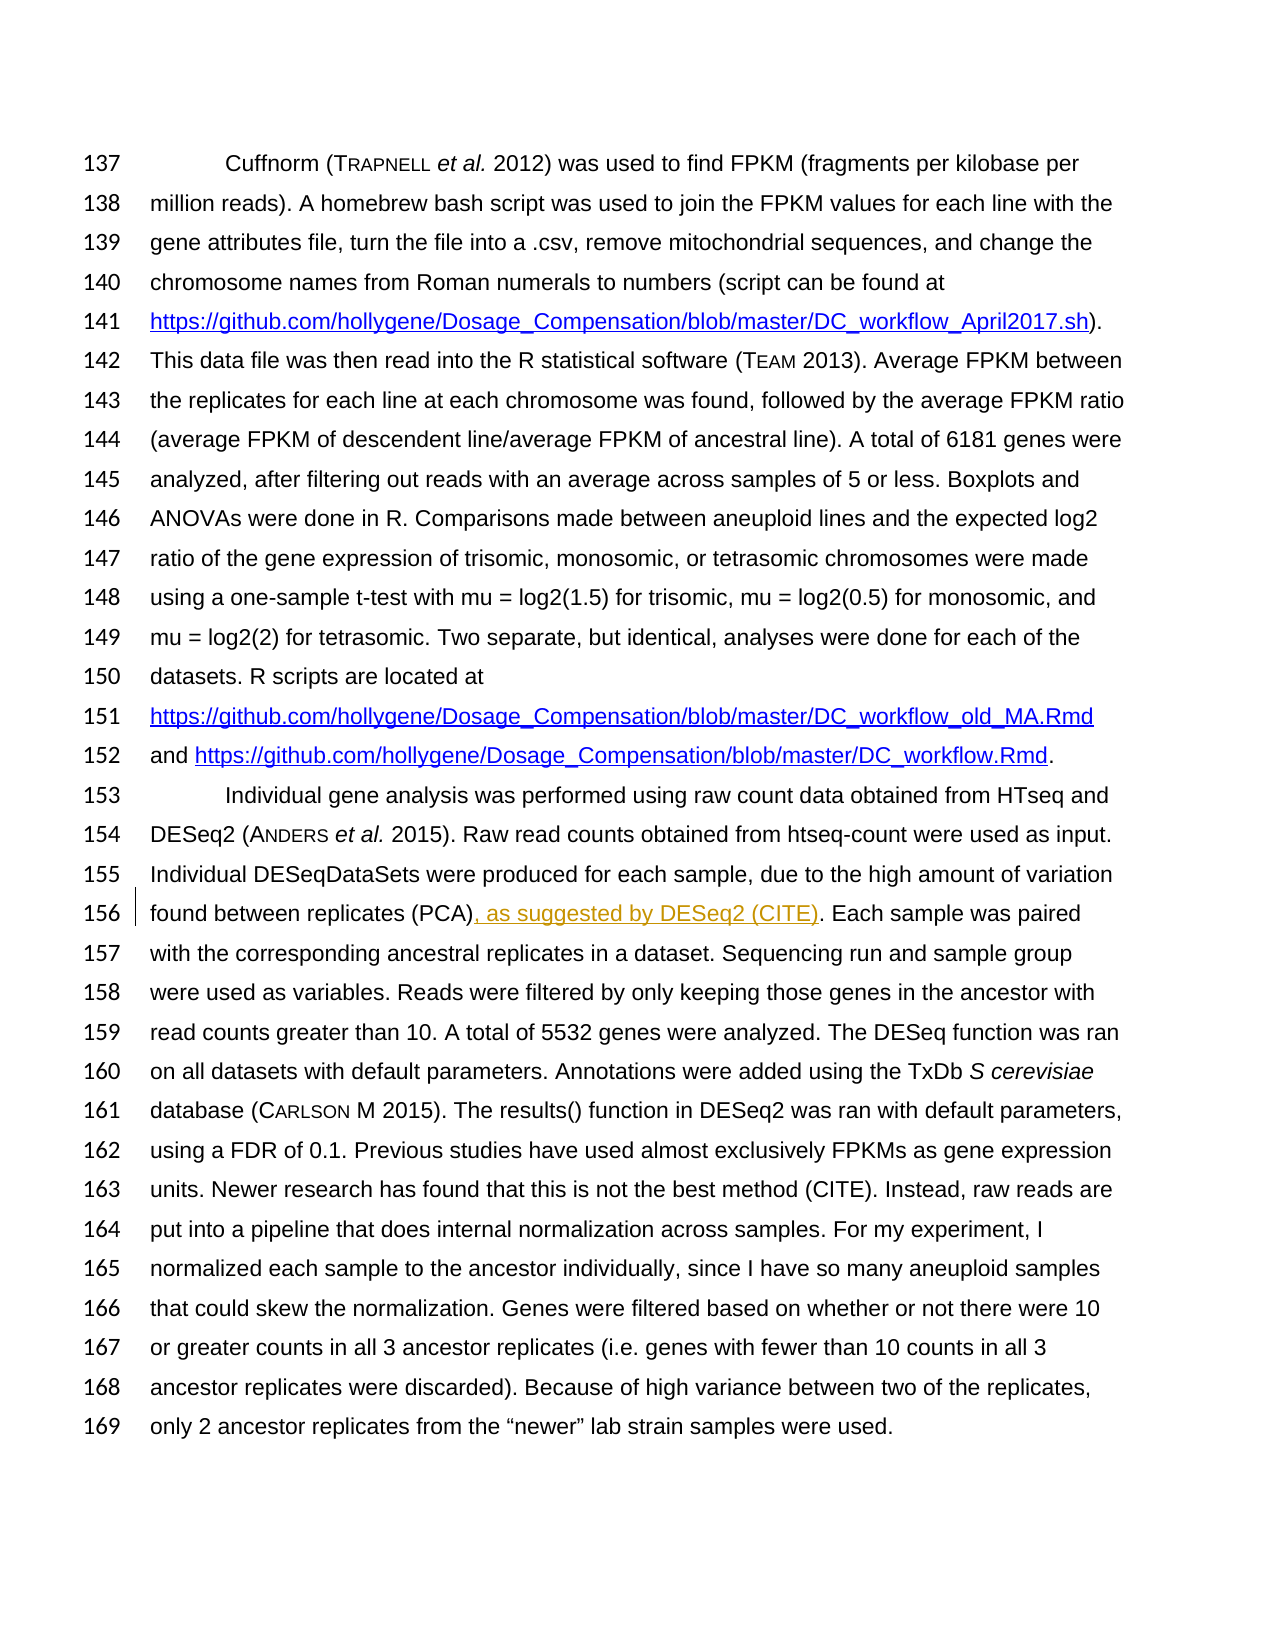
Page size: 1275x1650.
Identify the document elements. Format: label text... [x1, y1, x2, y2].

text Individual gene analysis was performed using raw count data obtained from HTseq and DESeq2 (Anders et al. 2015). Raw read counts obtained from htseq-count were used as input. Individual DESeqDataSets were produced for each sample, due to the high amount of variation found between replicates (PCA). Each sample was paired with the corresponding ancestral replicates in a dataset. Sequencing run and sample group were used as variables. Reads were filtered by only keeping those genes in the ancestor with read counts greater than 10. A total of 5532 genes were analyzed. The DESeq function was ran on all datasets with default parameters. Annotations were added using the TxDb S cerevisiae database (Carlson M 2015). The results() function in DESeq2 was ran with default parameters, using a FDR of 0.1. Previous studies have used almost exclusively FPKMs as gene expression units. Newer research has found that this is not the best method (CITE). Instead, raw reads are put into a pipeline that does internal normalization across samples. For my experiment, I normalized each sample to the ancestor individually, since I have so many aneuploid samples that could skew the normalization. Genes were filtered based on whether or not there were 10 or greater counts in all 3 ancestor replicates (i.e. genes with fewer than 10 counts in all 3 ancestor replicates were discarded). Because of high variance between two of the replicates, only 2 ancestor replicates from the “newer” lab strain samples were used. [150, 782, 1125, 1440]
text Cuffnorm (Trapnell et al. 2012) was used to find FPKM (fragments per kilobase per million reads). A homebrew bash script was used to join the FPKM values for each line with the gene attributes file, turn the file into a .csv, remove mitochondrial sequences, and change the chromosome names from Roman numerals to numbers (script can be found at https://github.com/hollygene/Dosage_Compensation/blob/master/DC_workflow_April2017.sh). This data file was then read into the R statistical software (Team 2013). Average FPKM between the replicates for each line at each chromosome was found, followed by the average FPKM ratio (average FPKM of descendent line/average FPKM of ancestral line). A total of 6181 genes were analyzed, after filtering out reads with an average across samples of 5 or less. Boxplots and ANOVAs were done in R. Comparisons made between aneuploid lines and the expected log2 ratio of the gene expression of trisomic, monosomic, or tetrasomic chromosomes were made using a one-sample t-test with mu = log2(1.5) for trisomic, mu = log2(0.5) for monosomic, and mu = log2(2) for tetrasomic. Two separate, but identical, analyses were done for each of the datasets. R scripts are located at https://github.com/hollygene/Dosage_Compensation/blob/master/DC_workflow_old_MA.Rmd and https://github.com/hollygene/Dosage_Compensation/blob/master/DC_workflow.Rmd. [150, 150, 1125, 768]
